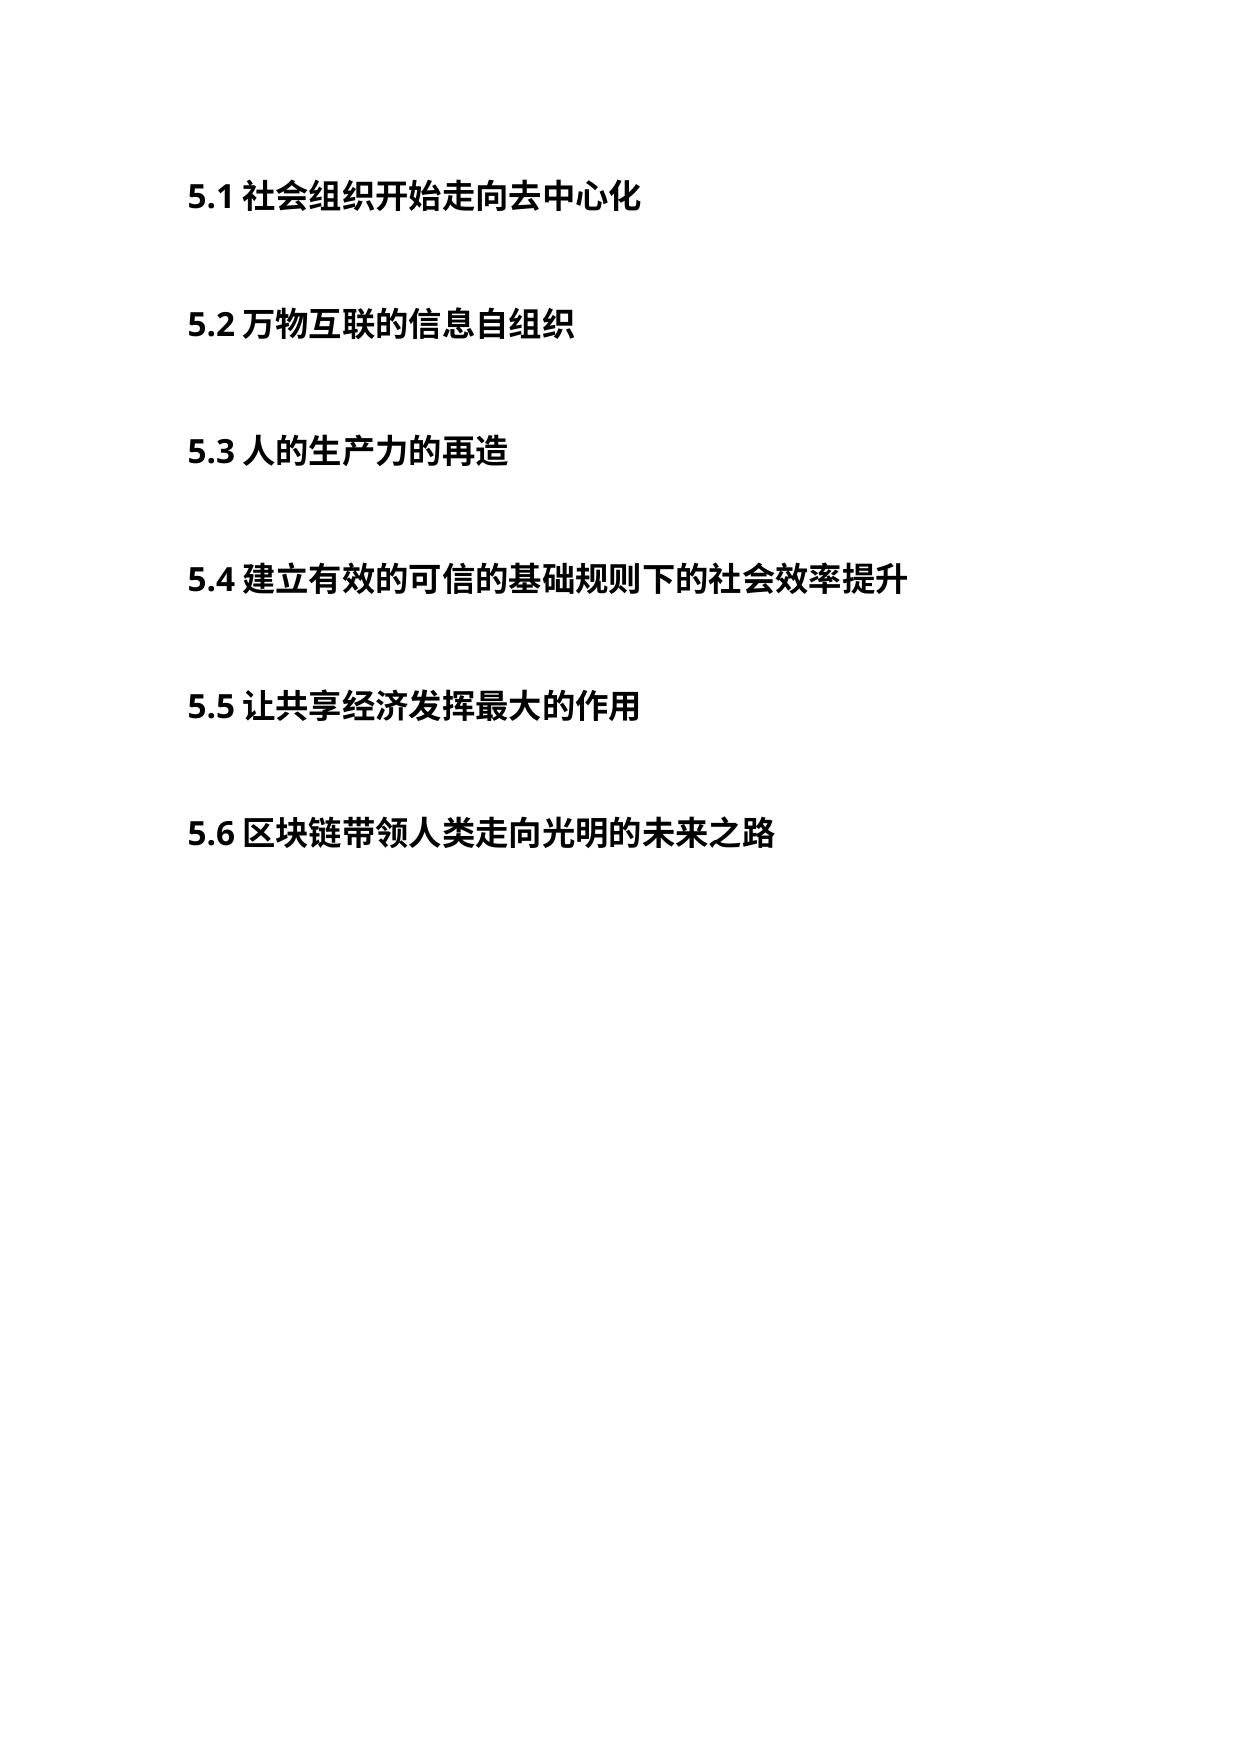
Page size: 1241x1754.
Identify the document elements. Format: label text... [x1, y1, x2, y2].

subtitle 5.5让共享经济发挥最大的作用 [187, 672, 1053, 737]
subtitle 5.4建立有效的可信的基础规则下的社会效率提升 [187, 544, 1053, 609]
subtitle 5.6区块链带领人类走向光明的未来之路 [187, 799, 1053, 864]
subtitle 5.3人的生产力的再造 [187, 417, 1053, 482]
subtitle 5.1社会组织开始走向去中心化 [187, 162, 1053, 227]
subtitle 5.2万物互联的信息自组织 [187, 289, 1053, 354]
